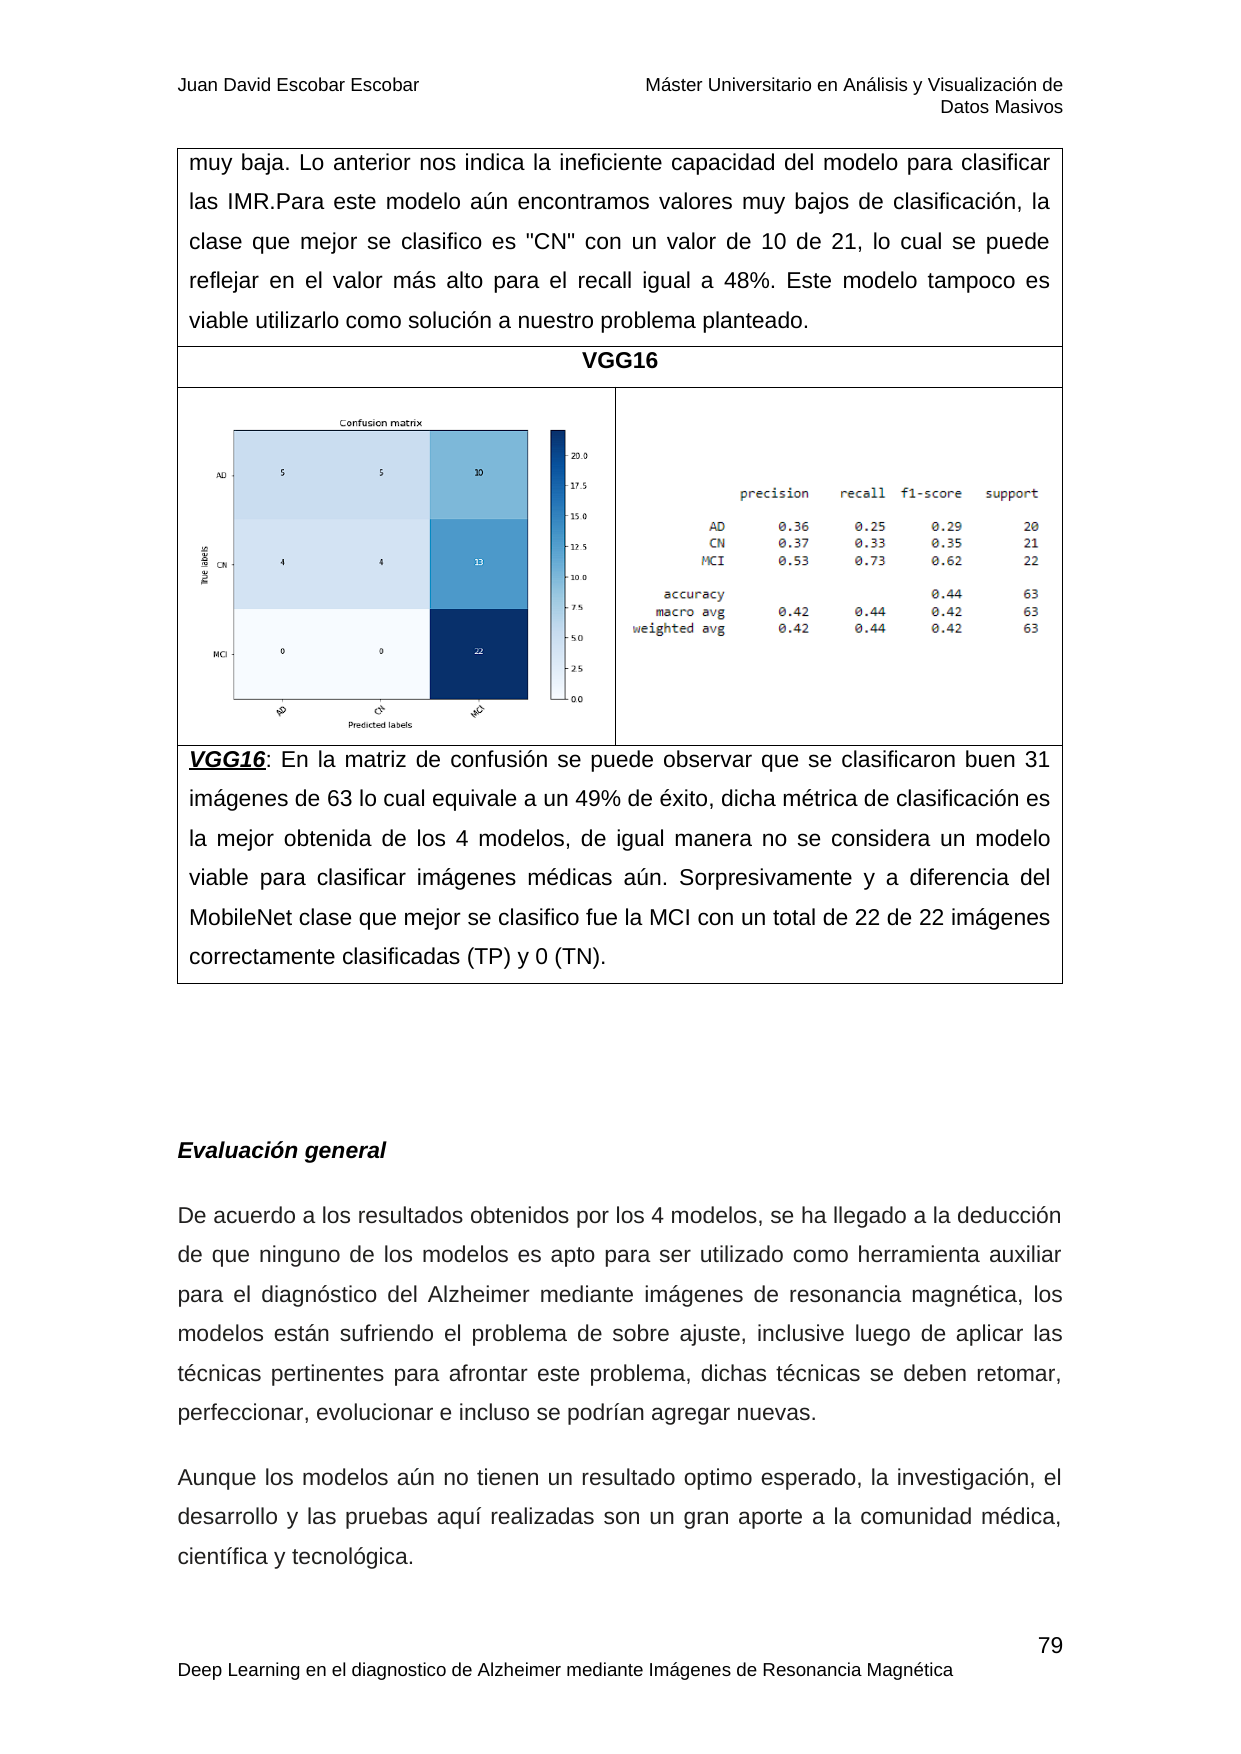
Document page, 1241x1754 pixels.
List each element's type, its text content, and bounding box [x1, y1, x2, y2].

picture [186, 412, 593, 739]
table_cell [616, 388, 1062, 744]
table_cell VGG16: En la matriz de confusión se puede observar que se clasificaron buen 31 imágenes de 63 lo cual equivale a un 49% de éxito, dicha métrica de clasificación es la mejor obtenida de los 4 modelos, de igual manera no se considera un modelo viable para clasificar imágenes médicas aún. Sorpresivamente y a diferencia del MobileNet clase que mejor se clasifico fue la MCI con un total de 22 de 22 imágenes correctamente clasificadas (TP) y 0 (TN). [178, 746, 1062, 982]
text Aunque los modelos aún no tienen un resultado optimo esperado, la investigación, el desarrollo y las pruebas aquí realizadas son un gran aporte a la comunidad médica, científica y tecnológica. [177, 1464, 1063, 1569]
picture [619, 481, 1051, 646]
text Evaluación general [177, 1137, 1063, 1164]
table_cell VGG16 [178, 347, 1062, 387]
text De acuerdo a los resultados obtenidos por los 4 modelos, se ha llegado a la deducción de que ninguno de los modelos es apto para ser utilizado como herramienta auxiliar para el diagnóstico del Alzheimer mediante imágenes de resonancia magnética, los modelos están sufriendo el problema de sobre ajuste, inclusive luego de aplicar las técnicas pertinentes para afrontar este problema, dichas técnicas se deben retomar, perfeccionar, evolucionar e incluso se podrían agregar nuevas. [177, 1202, 1063, 1426]
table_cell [178, 149, 1062, 346]
table_cell [178, 388, 615, 744]
